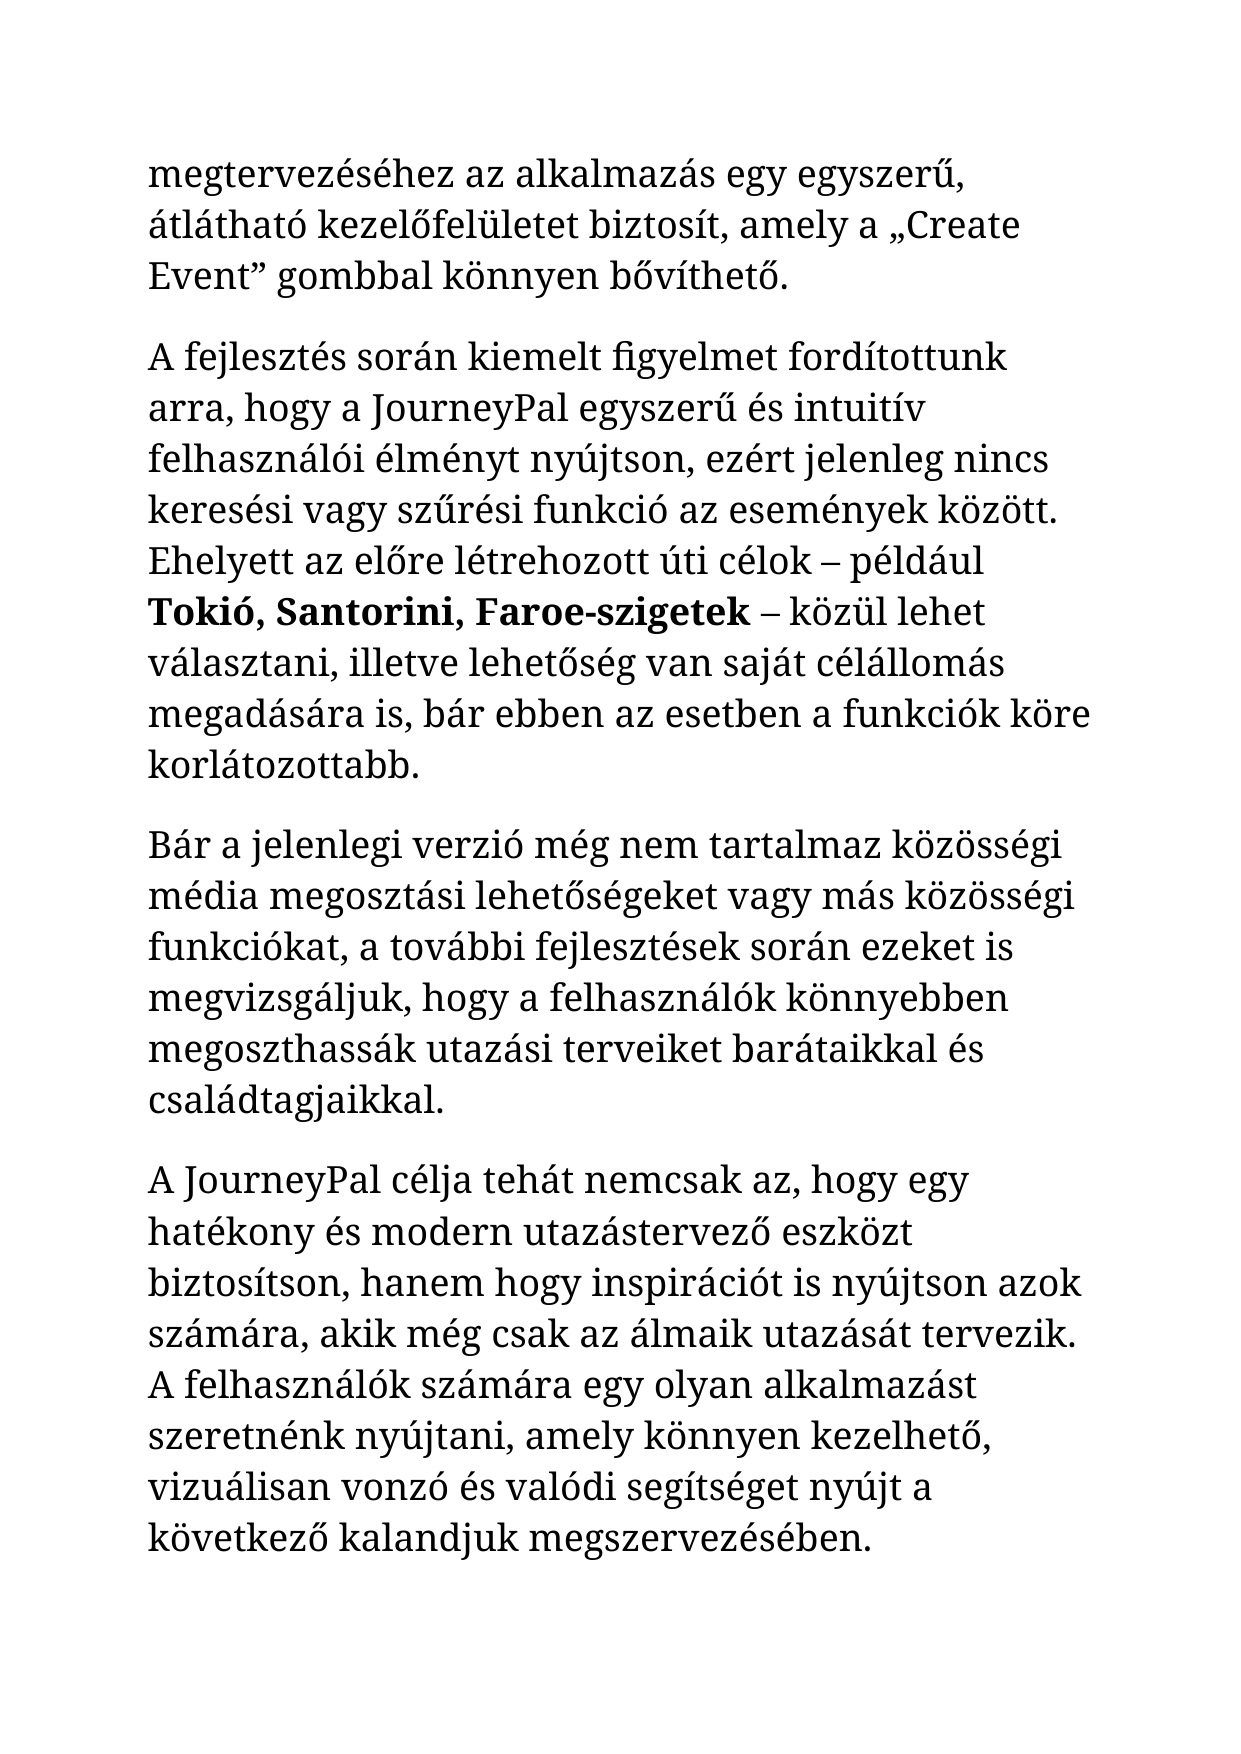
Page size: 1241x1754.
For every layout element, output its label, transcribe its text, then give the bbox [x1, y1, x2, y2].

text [148, 148, 1093, 301]
text A fejlesztés során kiemelt figyelmet fordítottunk arra, hogy a JourneyPal egyszerű és intuitív felhasználói élményt nyújtson, ezért jelenleg nincs keresési vagy szűrési funkció az események között. Ehelyett az előre létrehozott úti célok – például Tokió, Santorini, Faroe-szigetek – közül lehet választani, illetve lehetőség van saját célállomás megadására is, bár ebben az esetben a funkciók köre korlátozottabb. [148, 330, 1093, 789]
text A JourneyPal célja tehát nemcsak az, hogy egy hatékony és modern utazástervező eszközt biztosítson, hanem hogy inspirációt is nyújtson azok számára, akik még csak az álmaik utazását tervezik. A felhasználók számára egy olyan alkalmazást szeretnénk nyújtani, amely könnyen kezelhető, vizuálisan vonzó és valódi segítséget nyújt a következő kalandjuk megszervezésében. [148, 1154, 1093, 1562]
text Bár a jelenlegi verzió még nem tartalmaz közösségi média megosztási lehetőségeket vagy más közösségi funkciókat, a további fejlesztések során ezeket is megvizsgáljuk, hogy a felhasználók könnyebben megoszthassák utazási terveiket barátaikkal és családtagjaikkal. [148, 818, 1093, 1125]
